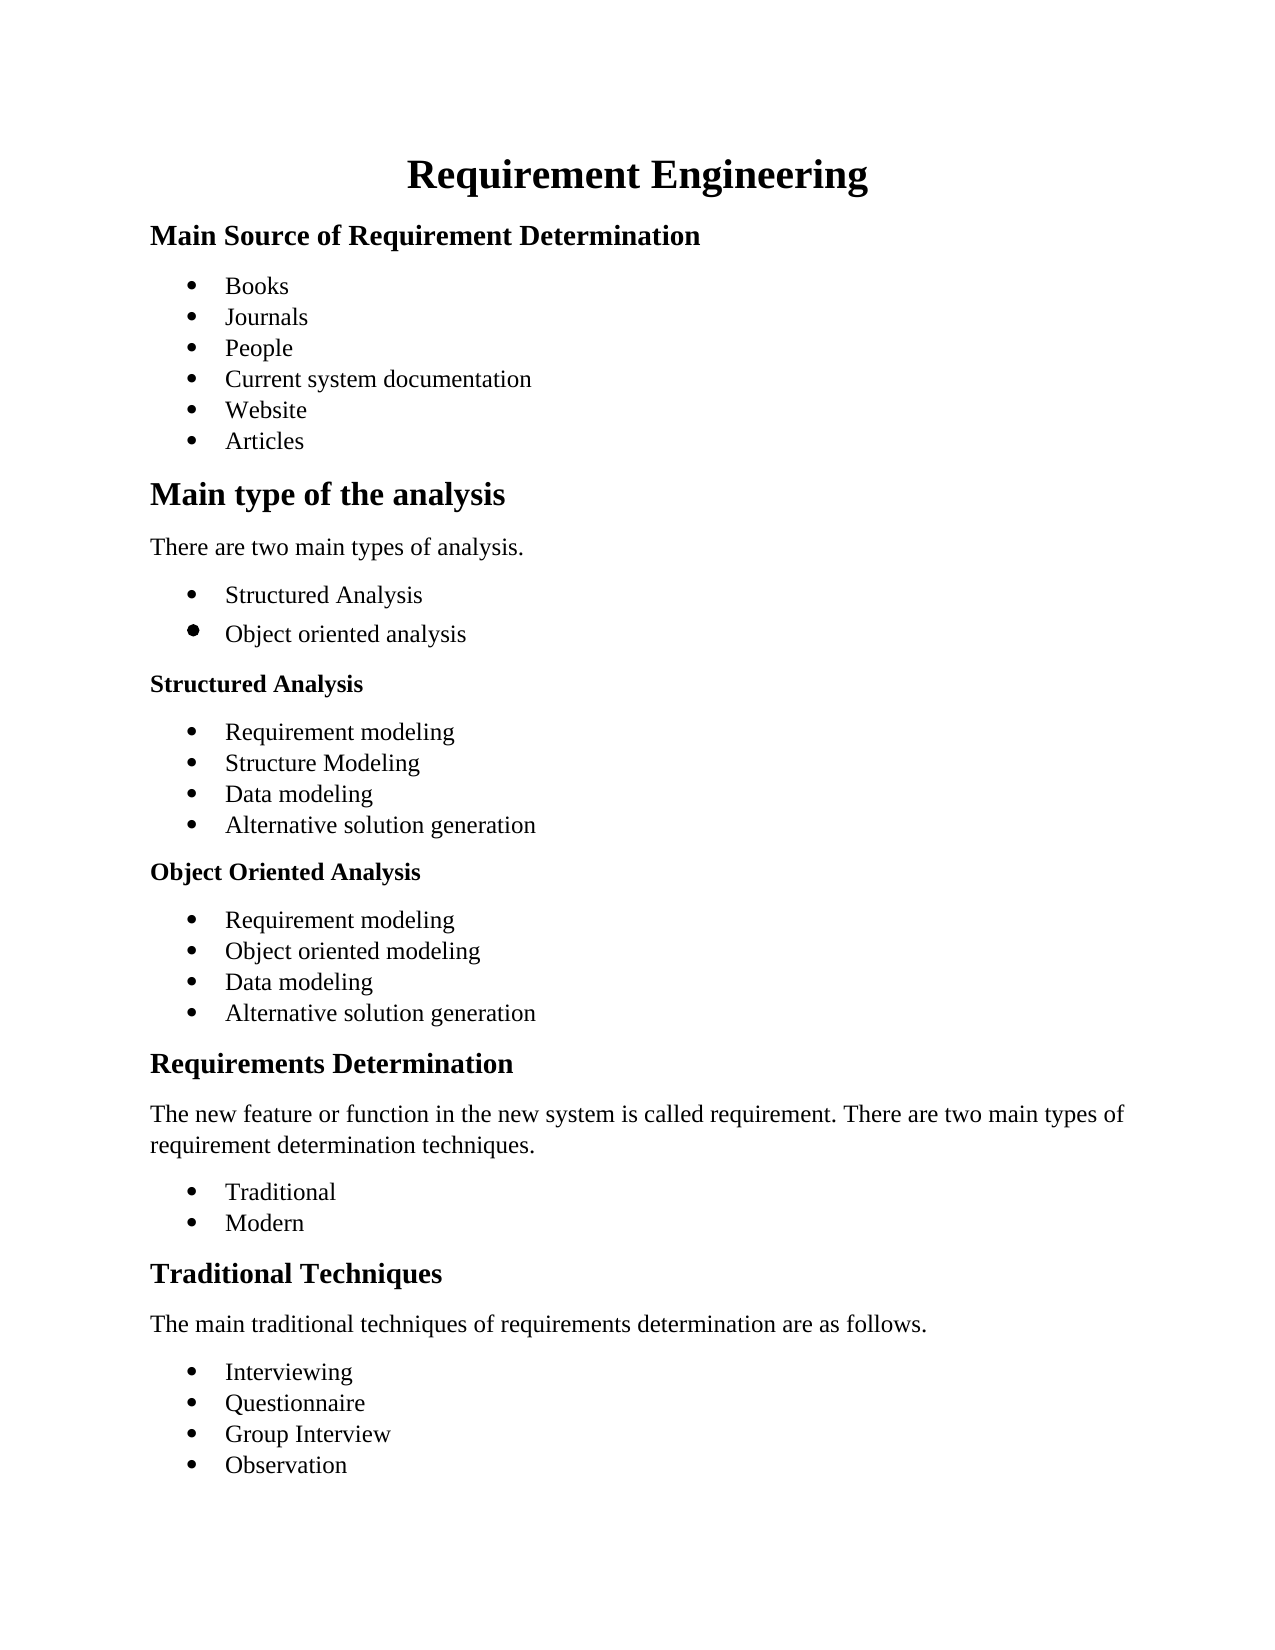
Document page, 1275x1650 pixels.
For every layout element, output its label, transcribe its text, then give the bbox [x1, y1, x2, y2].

list Modern [187, 1208, 1125, 1237]
list Requirement modeling [187, 717, 1125, 745]
list Data modeling [187, 779, 1125, 807]
list Structured Analysis [187, 580, 1125, 608]
list Articles [187, 426, 1125, 455]
text The main traditional techniques of requirements determination are as follows. [150, 1309, 1125, 1338]
list Books [187, 271, 1125, 300]
list Interviewing [187, 1357, 1125, 1386]
list Journals [187, 302, 1125, 331]
text Traditional Techniques [150, 1256, 1125, 1290]
list Observation [187, 1450, 1125, 1479]
list Object oriented analysis [187, 611, 1125, 649]
text Requirements Determination [150, 1046, 1125, 1079]
list Requirement modeling [187, 905, 1125, 934]
list Structure Modeling [187, 748, 1125, 776]
list Traditional [187, 1177, 1125, 1206]
list Group Interview [187, 1419, 1125, 1448]
text Main type of the analysis [150, 474, 1125, 512]
text Structured Analysis [150, 669, 1125, 698]
list Alternative solution generation [187, 998, 1125, 1027]
text Object Oriented Analysis [150, 857, 1125, 886]
list People [187, 333, 1125, 362]
text The new feature or function in the new system is called requirement. There are two main types of requirement determination techniques. [150, 1099, 1125, 1158]
list Object oriented modeling [187, 936, 1125, 965]
text There are two main types of analysis. [150, 532, 1125, 561]
list Website [187, 395, 1125, 424]
list Current system documentation [187, 364, 1125, 393]
list Questionnaire [187, 1388, 1125, 1417]
text Main Source of Requirement Determination [150, 218, 1125, 252]
text Requirement Engineering [150, 150, 1125, 198]
list Alternative solution generation [187, 810, 1125, 838]
list Data modeling [187, 967, 1125, 996]
